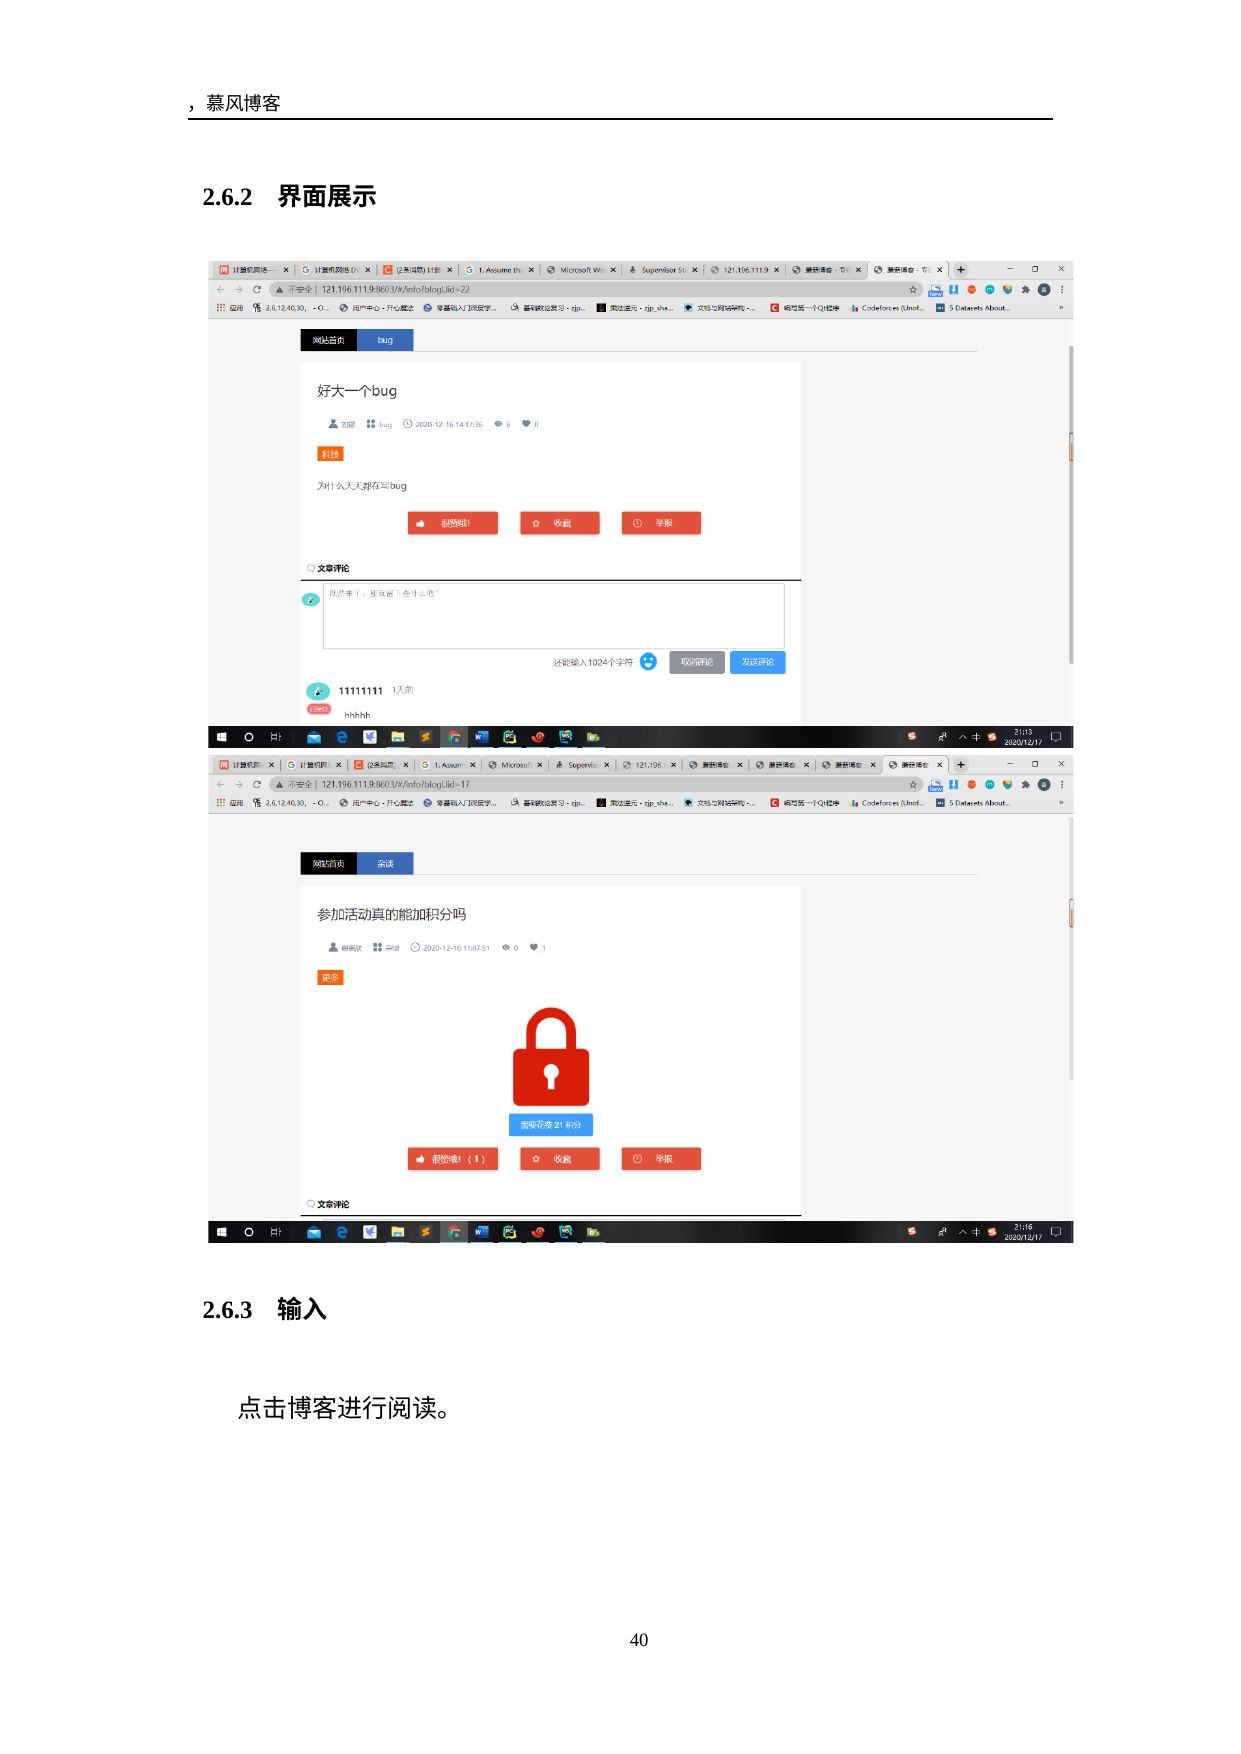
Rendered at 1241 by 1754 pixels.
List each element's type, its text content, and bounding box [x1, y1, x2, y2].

subtitle 界面展示 [202, 162, 1053, 227]
text 点击博客进行阅读。 [187, 1374, 1053, 1439]
subtitle 输入 [202, 1275, 1053, 1340]
picture [208, 755, 1074, 1243]
picture [208, 261, 1074, 748]
